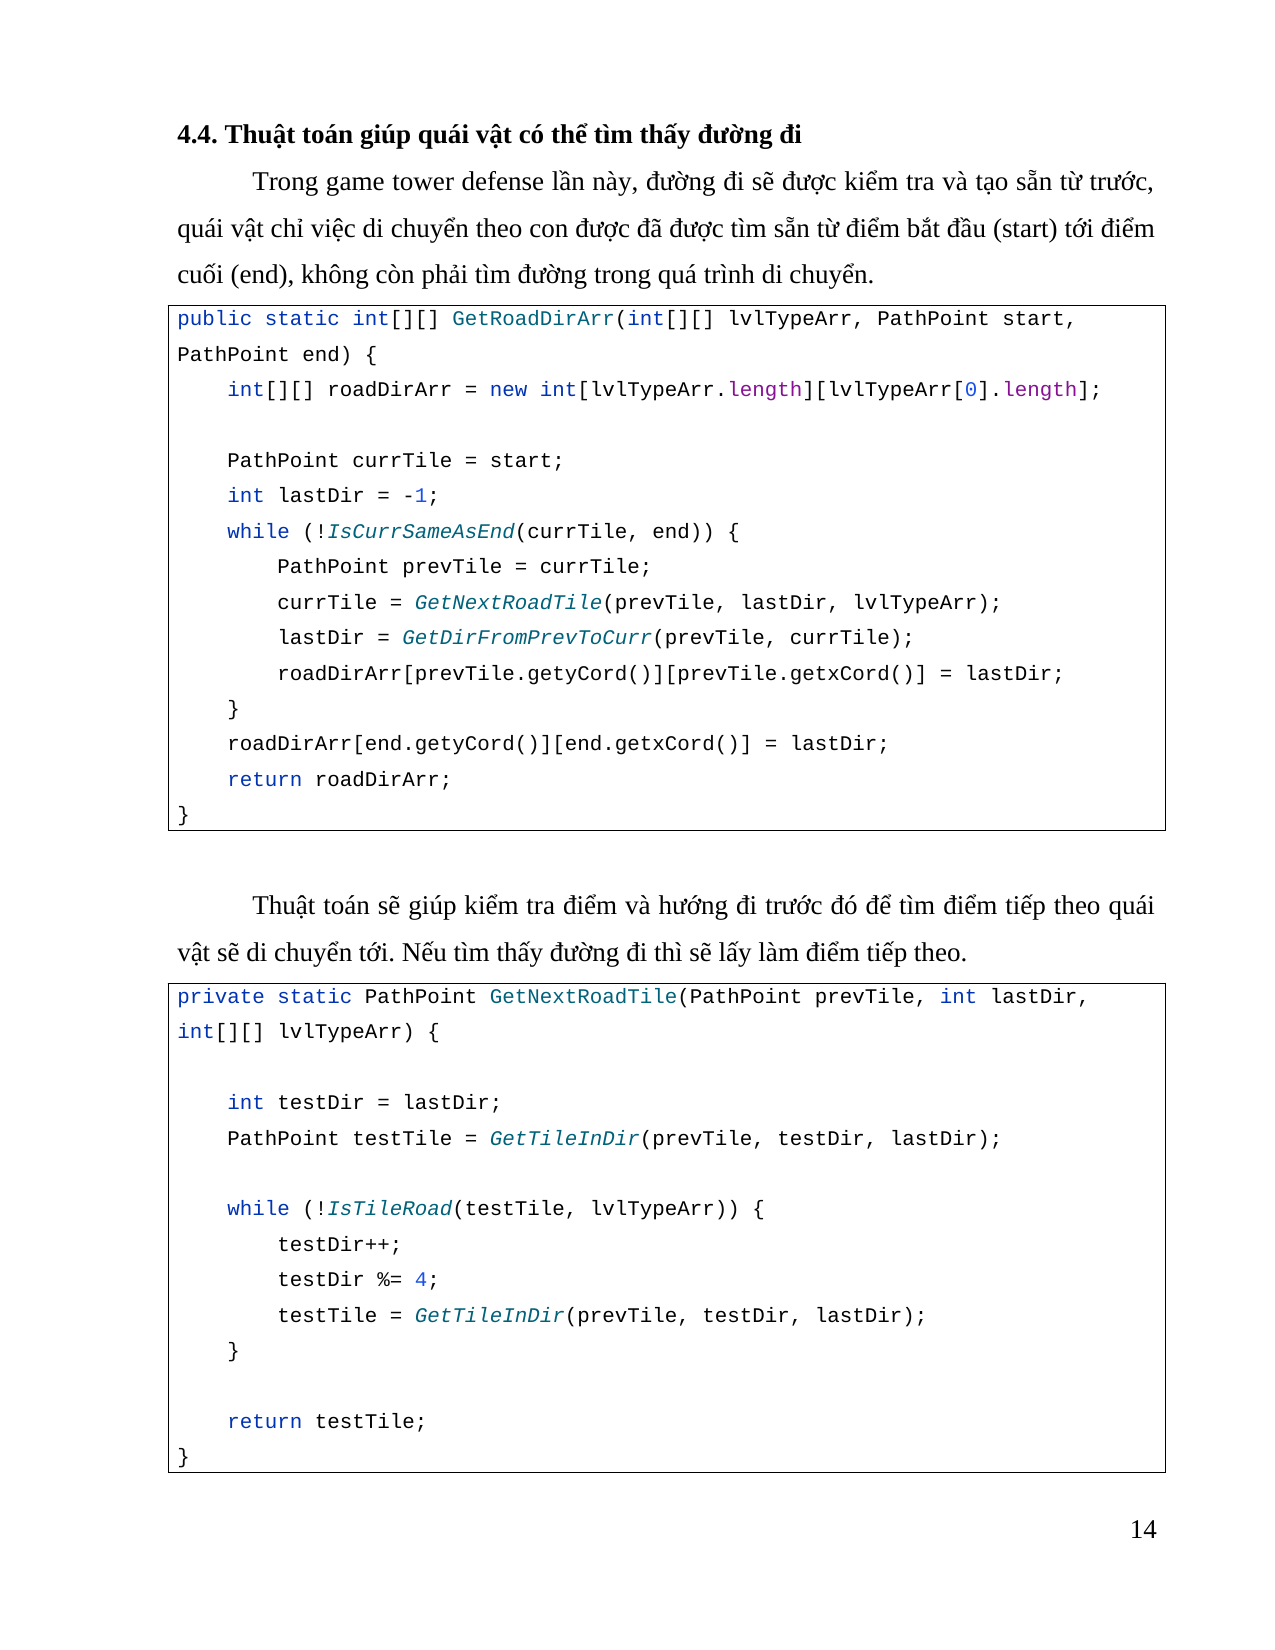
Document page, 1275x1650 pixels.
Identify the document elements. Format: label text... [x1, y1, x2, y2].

text 4.4. Thuật toán giúp quái vật có thể tìm thấy đường đi [177, 118, 1156, 150]
text public static int[][] GetRoadDirArr(int[][] lvlTypeArr, PathPoint start, PathPoint end) { int[][] roadDirArr = new int[lvlTypeArr.length][lvlTypeArr[0].length]; PathPoint currTile = start; int lastDir = -1; while (!IsCurrSameAsEnd(currTile, end)) { PathPoint prevTile = currTile; currTile = GetNextRoadTile(prevTile, lastDir, lvlTypeArr); lastDir = GetDirFromPrevToCurr(prevTile, currTile); roadDirArr[prevTile.getyCord()][prevTile.getxCord()] = lastDir; } roadDirArr[end.getyCord()][end.getxCord()] = lastDir; return roadDirArr; } [169, 306, 1165, 830]
text Trong game tower defense lần này, đường đi sẽ được kiểm tra và tạo sẵn từ trước, quái vật chỉ việc di chuyển theo con được đã được tìm sẵn từ điểm bắt đầu (start) tới điểm cuối (end), không còn phải tìm đường trong quá trình di chuyển. [177, 165, 1156, 290]
text Thuật toán sẽ giúp kiểm tra điểm và hướng đi trước đó để tìm điểm tiếp theo quái vật sẽ di chuyển tới. Nếu tìm thấy đường đi thì sẽ lấy làm điểm tiếp theo. [177, 889, 1156, 967]
text private static PathPoint GetNextRoadTile(PathPoint prevTile, int lastDir, int[][] lvlTypeArr) { int testDir = lastDir; PathPoint testTile = GetTileInDir(prevTile, testDir, lastDir); while (!IsTileRoad(testTile, lvlTypeArr)) { testDir++; testDir %= 4; testTile = GetTileInDir(prevTile, testDir, lastDir); } return testTile; } [169, 984, 1165, 1472]
